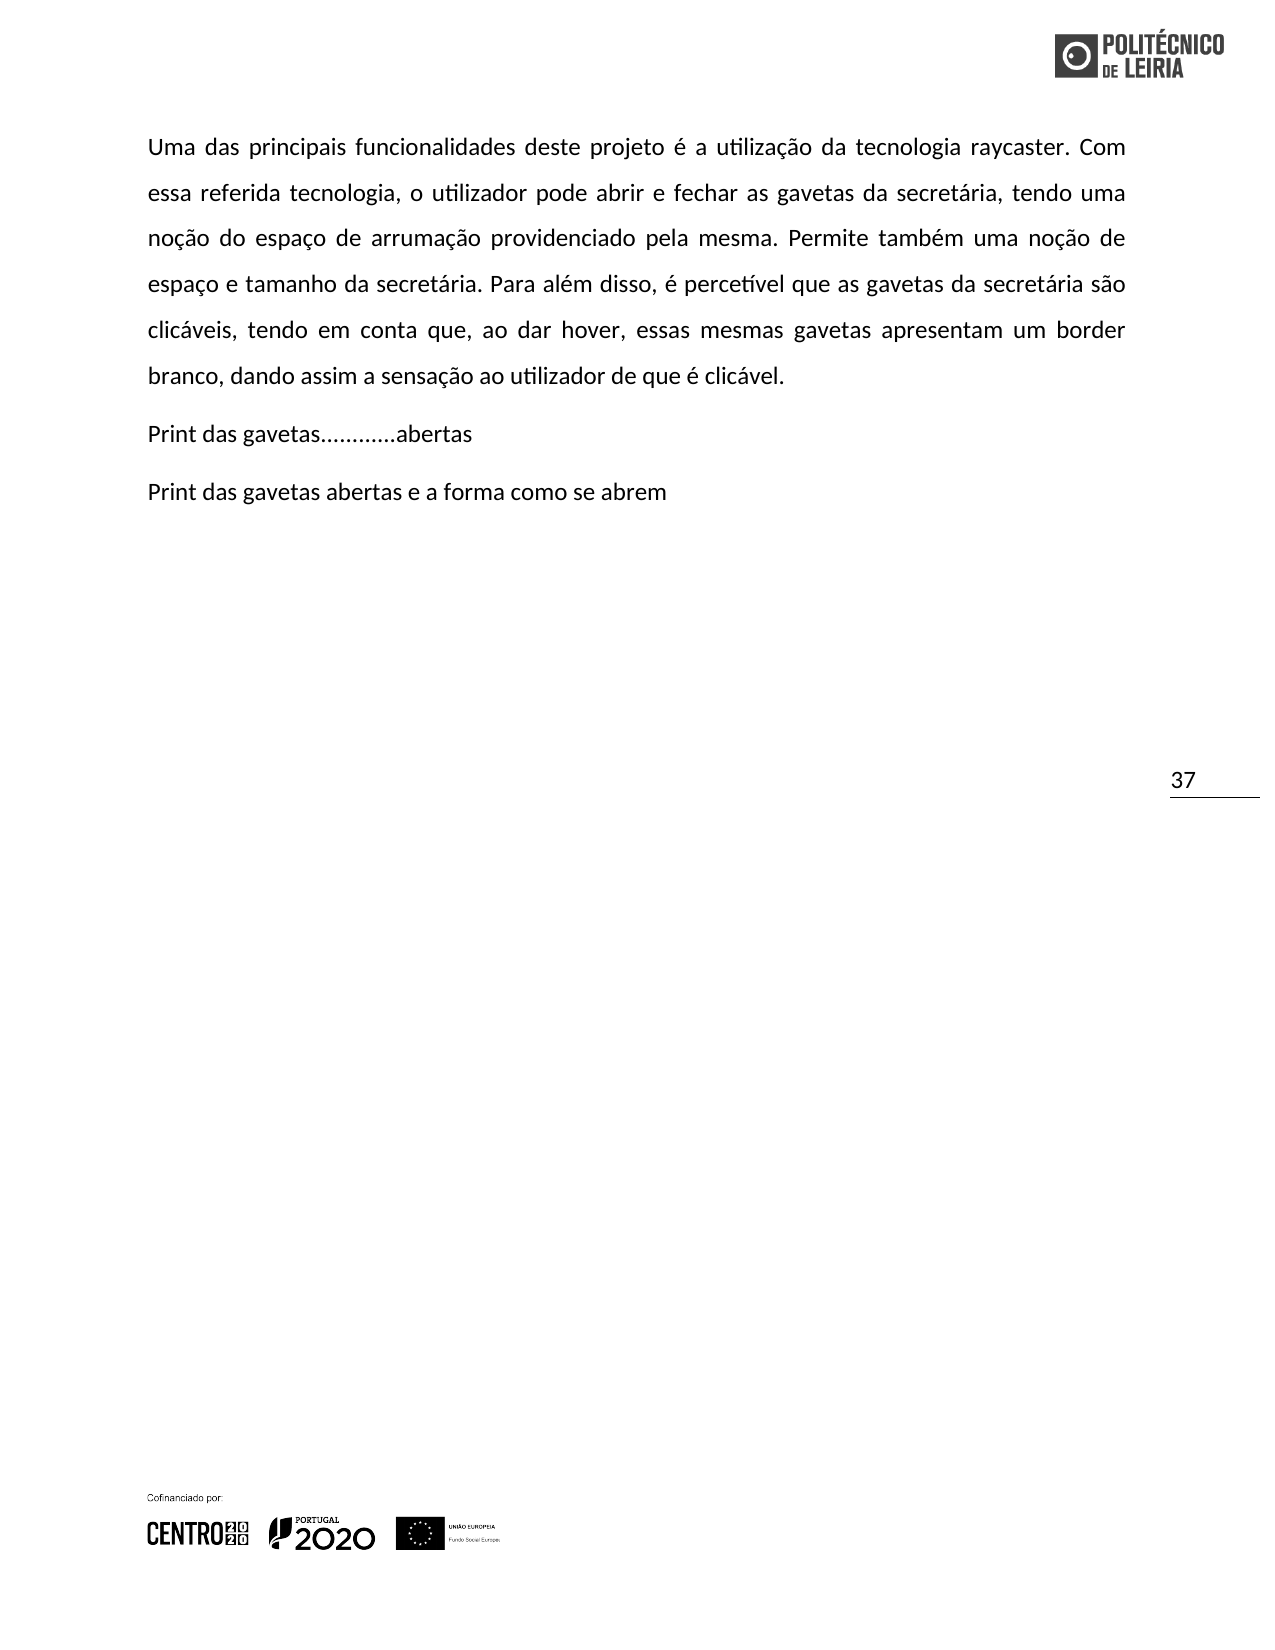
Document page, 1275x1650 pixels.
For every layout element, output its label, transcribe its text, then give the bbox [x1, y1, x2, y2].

picture [147, 1494, 500, 1550]
text Print das gavetas abertas e a forma como se abrem [148, 476, 1127, 507]
text Uma das principais funcionalidades deste projeto é a utilização da tecnologia raycaster. Com essa referida tecnologia, o utilizador pode abrir e fechar as gavetas da secretária, tendo uma noção do espaço de arrumação providenciado pela mesma. Permite também uma noção de espaço e tamanho da secretária. Para além disso, é percetível que as gavetas da secretária são clicáveis, tendo em conta que, ao dar hover, essas mesmas gavetas apresentam um border branco, dando assim a sensação ao utilizador de que é clicável. [148, 131, 1127, 390]
picture [1053, 26, 1225, 80]
text Print das gavetas............abertas [148, 418, 1127, 448]
